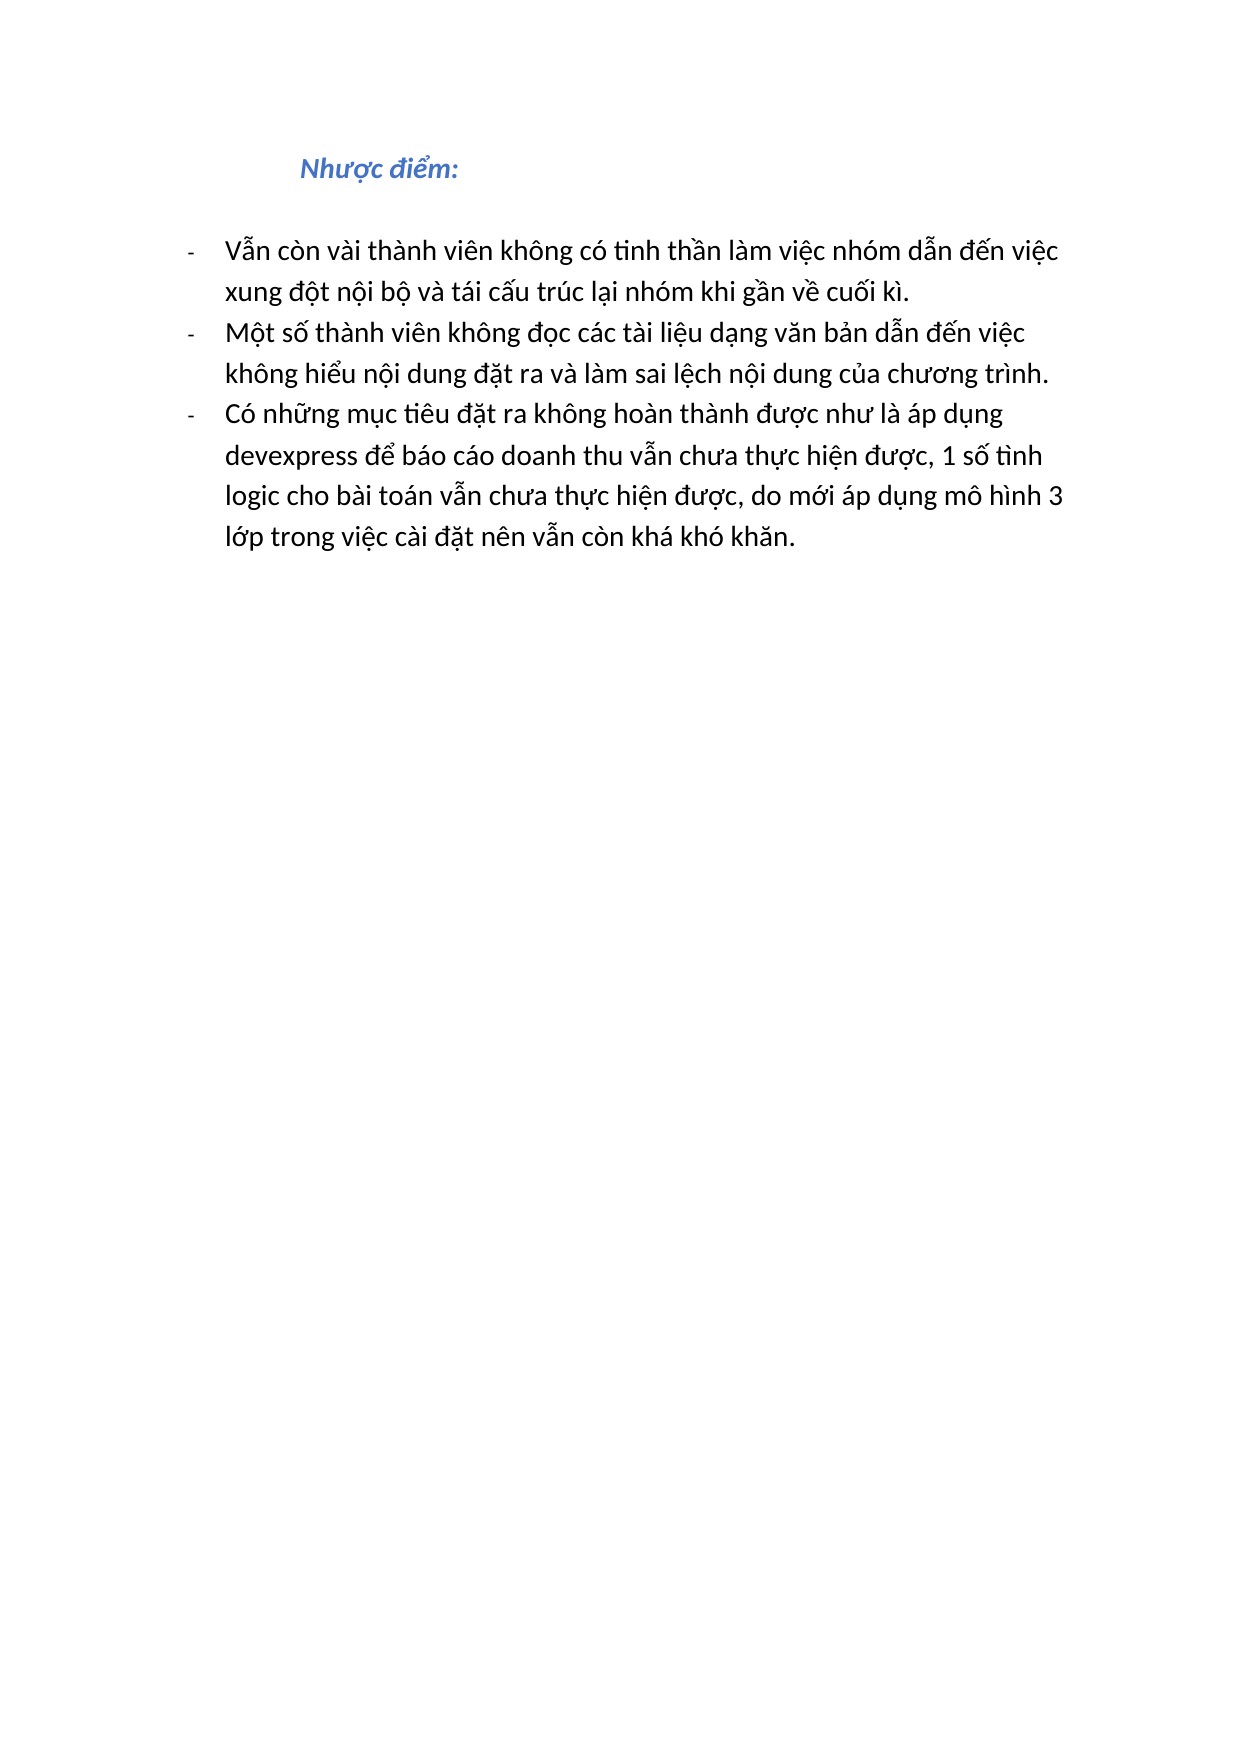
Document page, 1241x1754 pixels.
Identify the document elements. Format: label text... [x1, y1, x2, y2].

list Vẫn còn vài thành viên không có tinh thần làm việc nhóm dẫn đến việc xung đột nội bộ và tái cấu trúc lại nhóm khi gần về cuối kì. [187, 232, 1090, 308]
list Có những mục tiêu đặt ra không hoàn thành được như là áp dụng devexpress để báo cáo doanh thu vẫn chưa thực hiện được, 1 số tình logic cho bài toán vẫn chưa thực hiện được, do mới áp dụng mô hình 3 lớp trong việc cài đặt nên vẫn còn khá khó khăn. [187, 396, 1090, 554]
list Một số thành viên không đọc các tài liệu dạng văn bản dẫn đến việc không hiểu nội dung đặt ra và làm sai lệch nội dung của chương trình. [187, 314, 1090, 390]
list Nhược điểm: [225, 150, 1090, 186]
